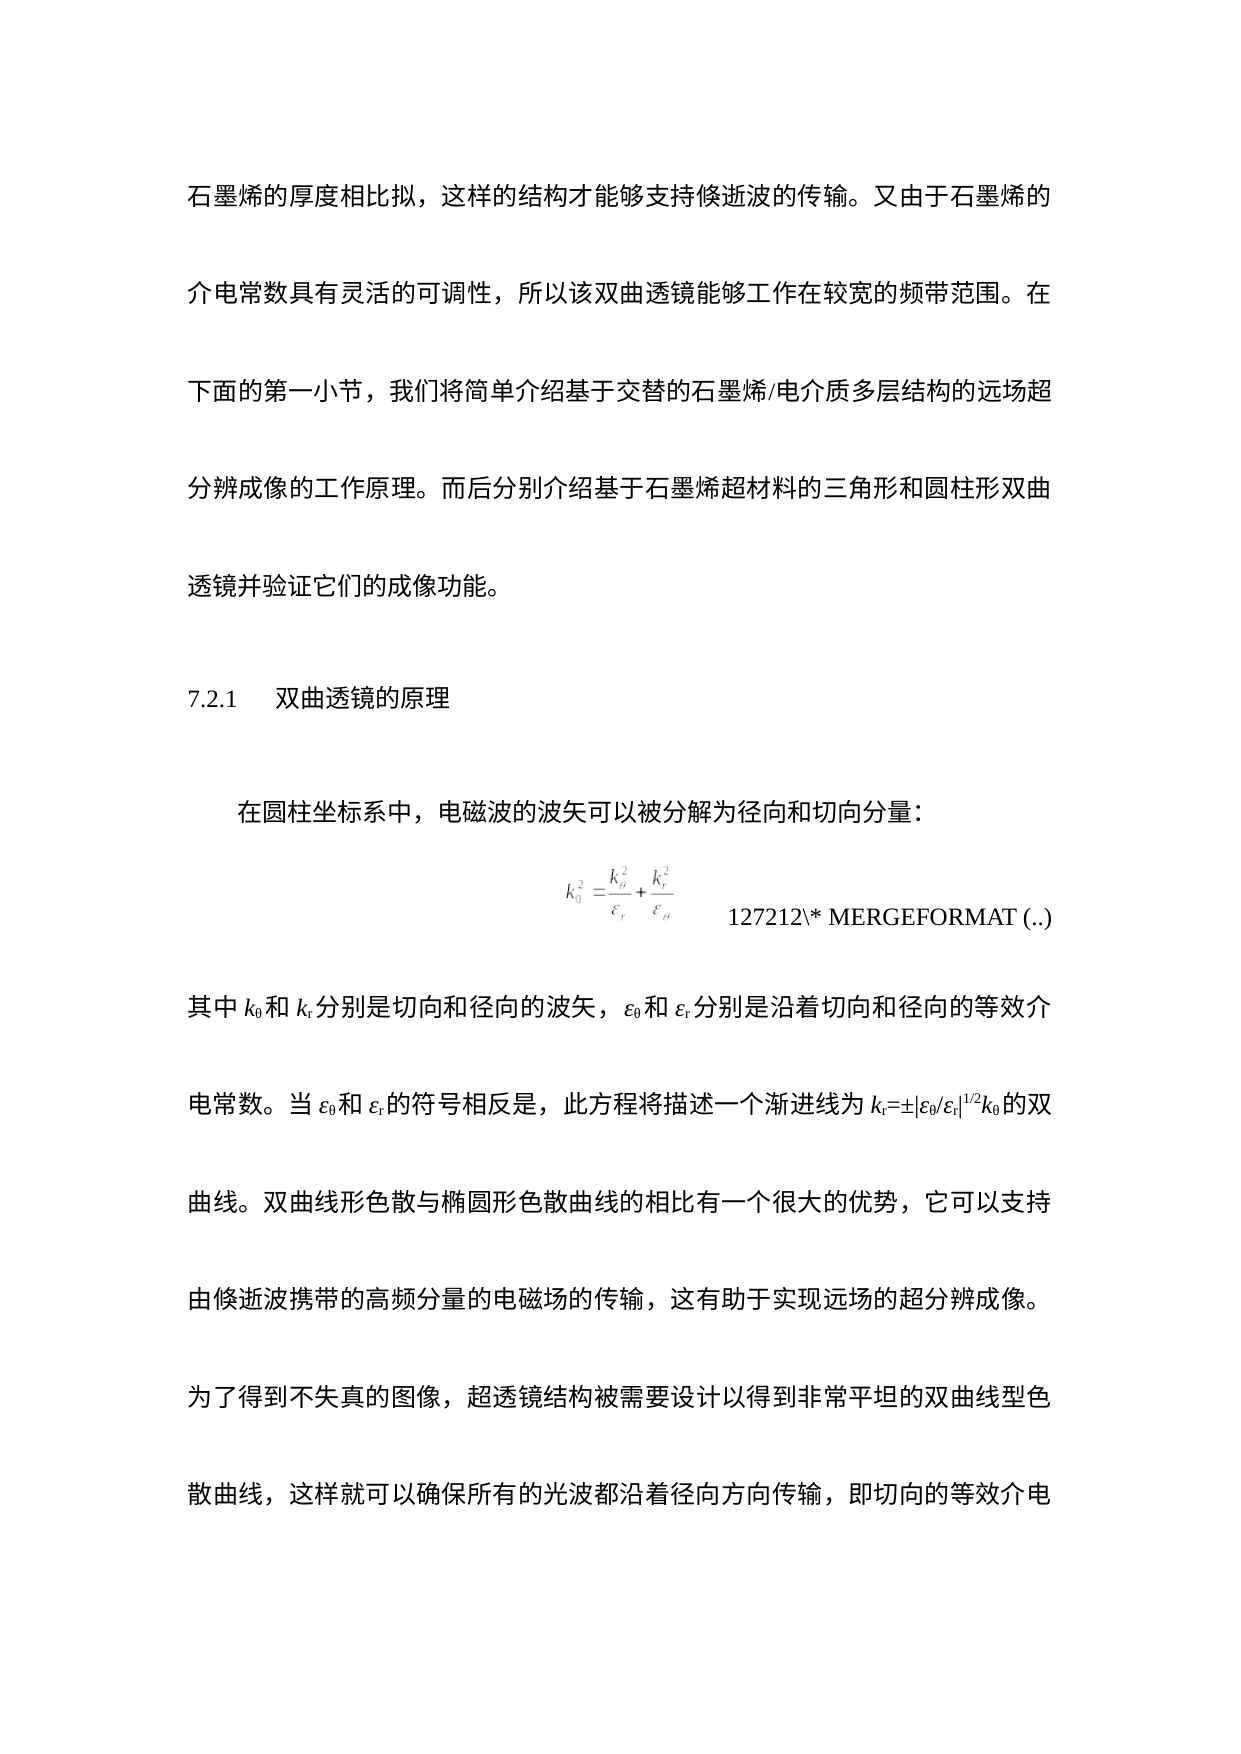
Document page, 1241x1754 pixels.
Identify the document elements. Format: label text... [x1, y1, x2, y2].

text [187, 973, 1053, 1525]
subtitle 7.2.1 双曲透镜的原理 [187, 664, 1053, 729]
text 在圆柱坐标系中，电磁波的波矢可以被分解为径向和切向分量： [187, 778, 1053, 843]
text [187, 162, 1053, 617]
